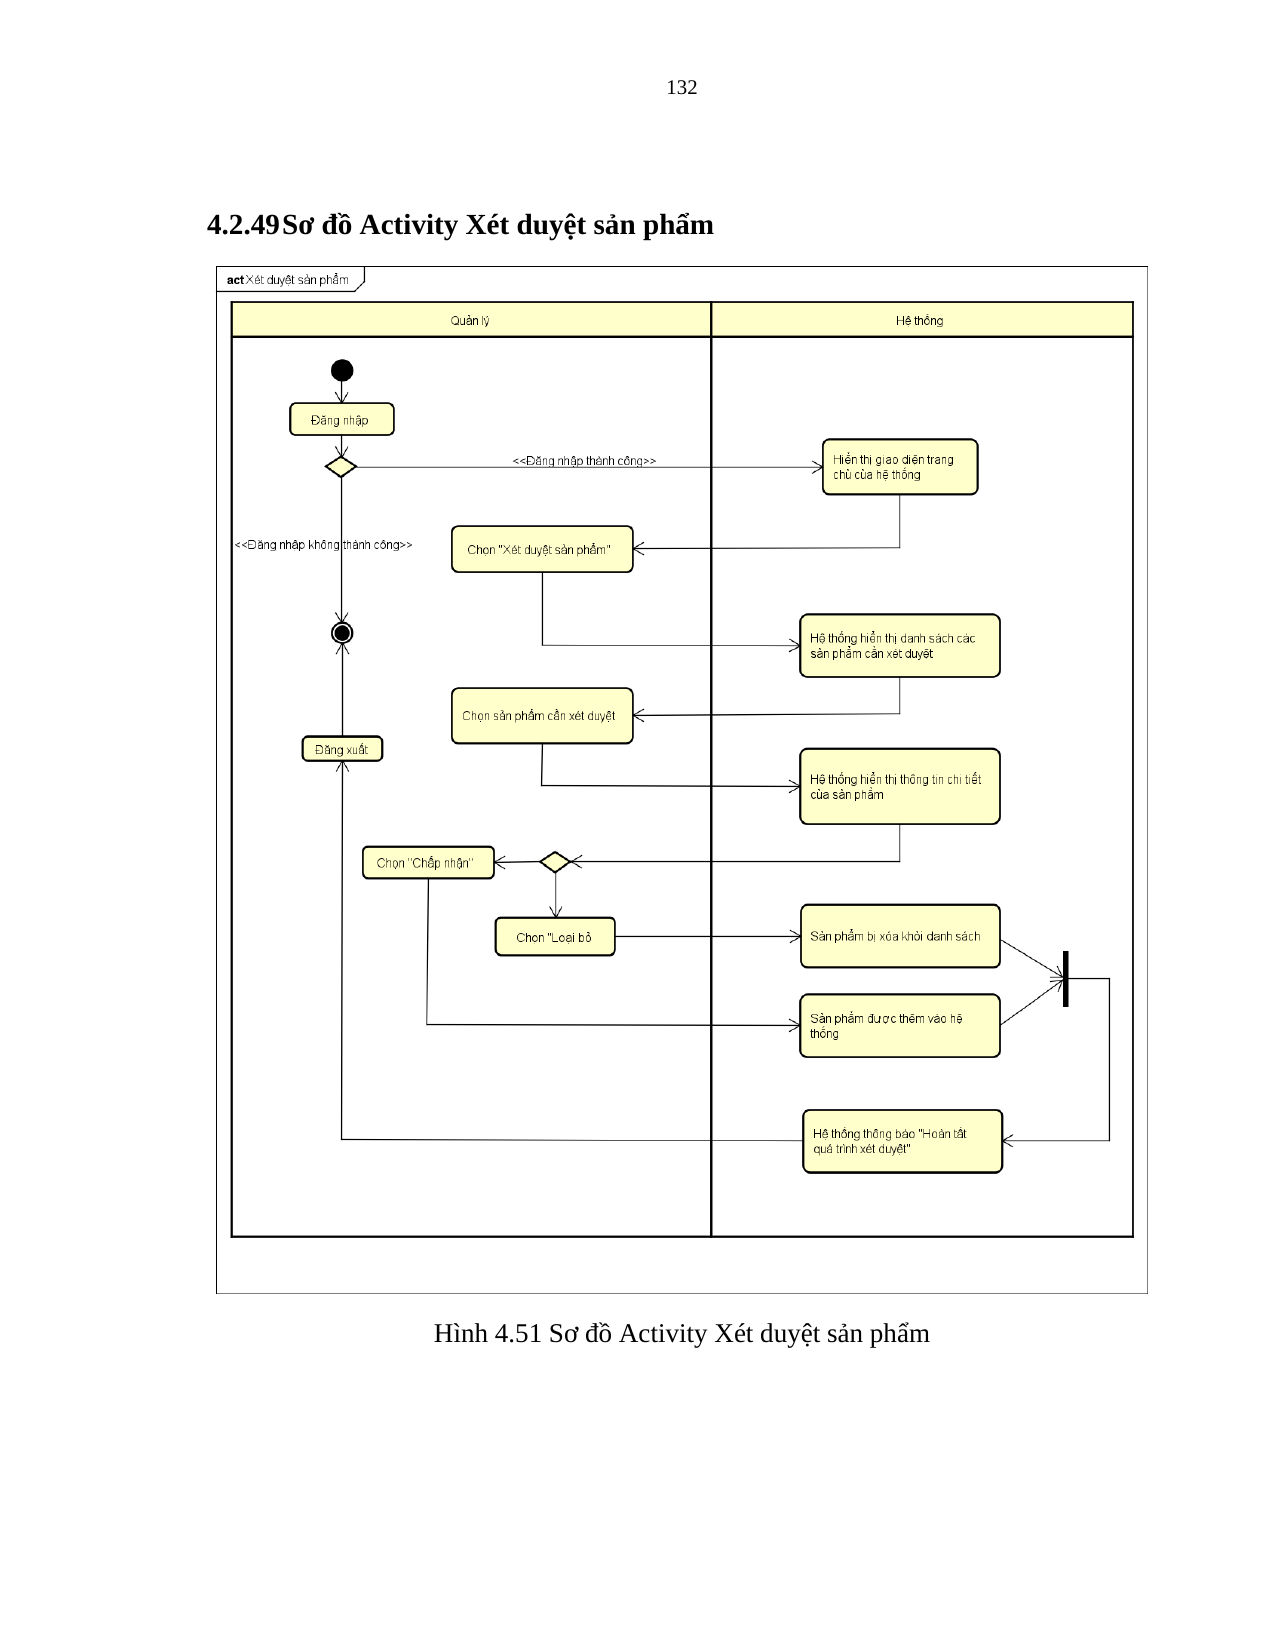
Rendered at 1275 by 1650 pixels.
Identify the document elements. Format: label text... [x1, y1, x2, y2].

picture [206, 257, 1157, 1303]
subtitle Sơ đồ Activity Xét duyệt sản phẩm [207, 207, 1157, 240]
